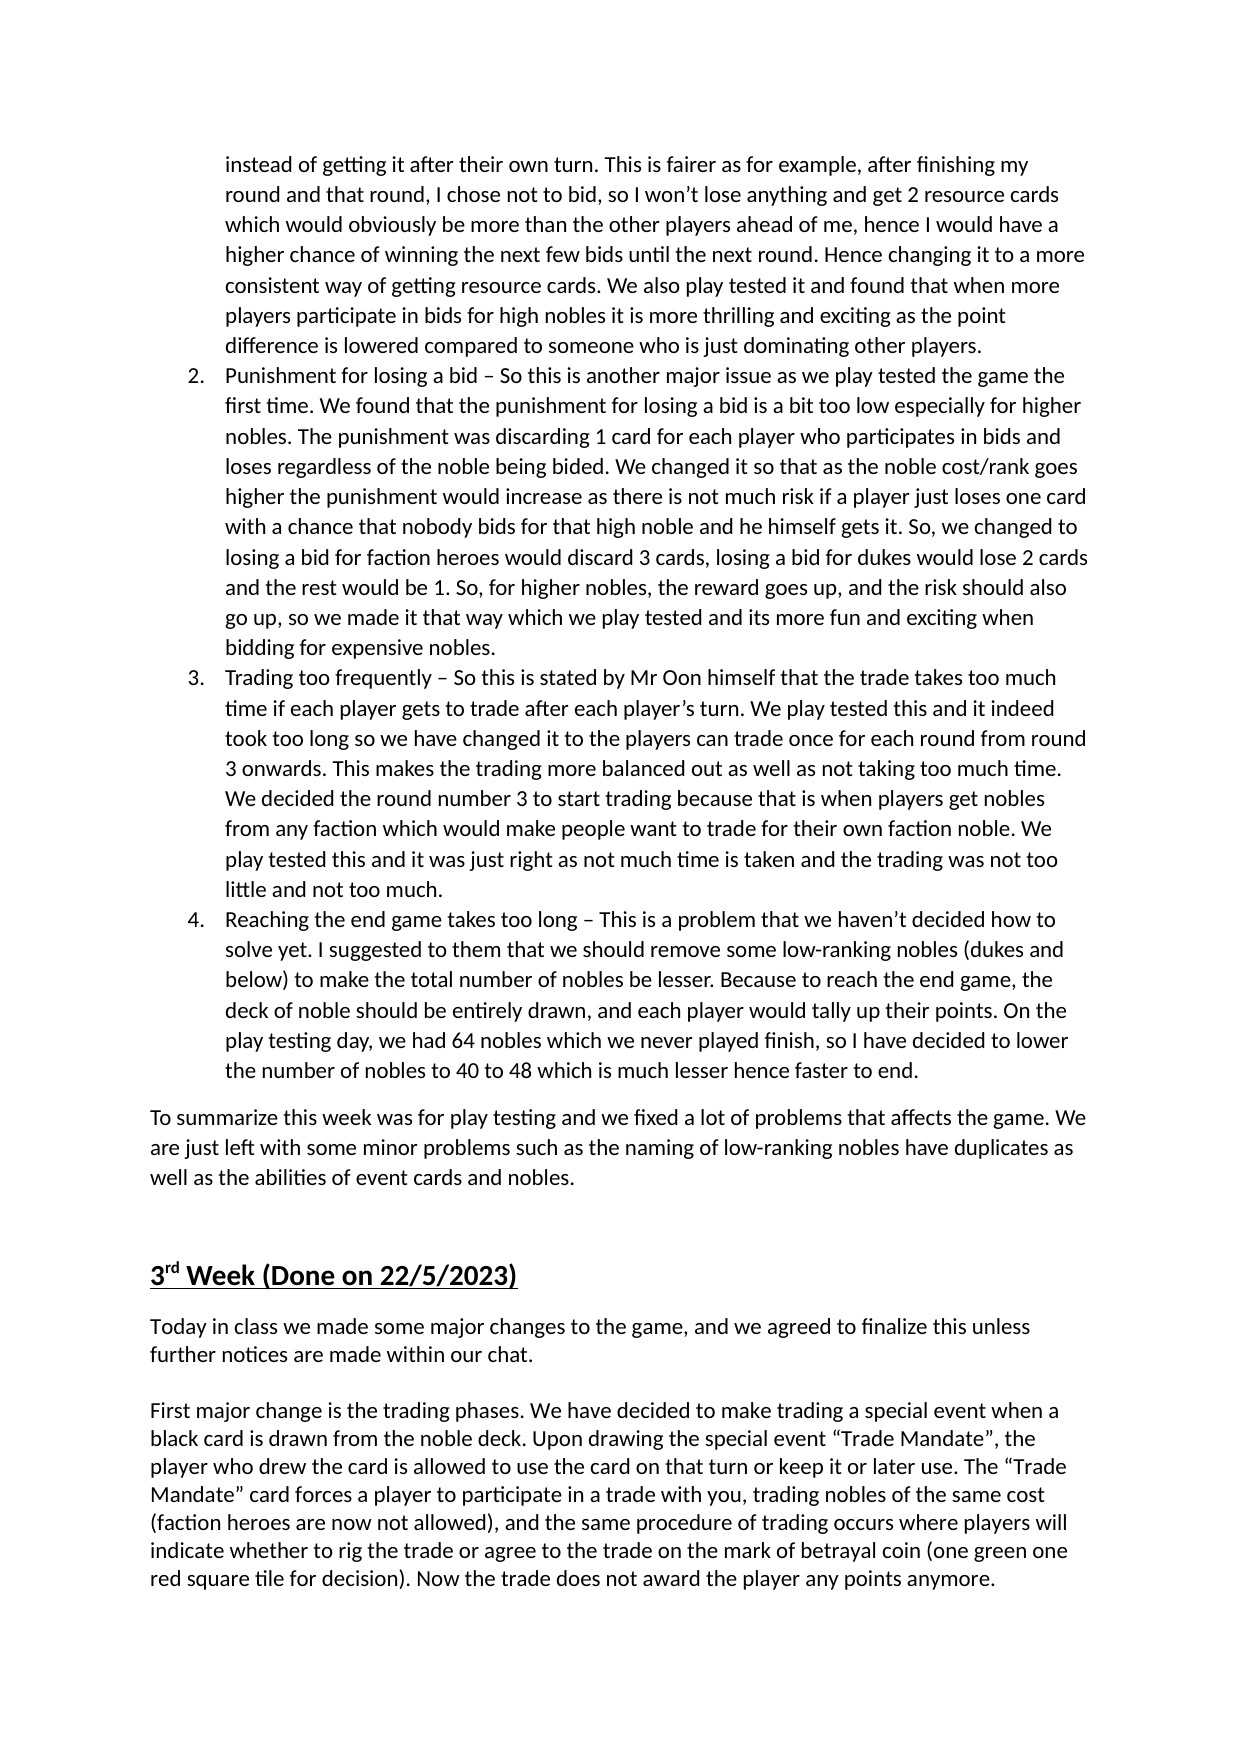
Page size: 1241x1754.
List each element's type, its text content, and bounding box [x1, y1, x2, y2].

text To summarize this week was for play testing and we fixed a lot of problems that affects the game. We are just left with some minor problems such as the naming of low-ranking nobles have duplicates as well as the abilities of event cards and nobles. [150, 1103, 1090, 1192]
text Today in class we made some major changes to the game, and we agreed to finalize this unless further notices are made within our chat. [150, 1312, 1090, 1368]
list Trading too frequently – So this is stated by Mr Oon himself that the trade takes too much time if each player gets to trade after each player’s turn. We play tested this and it indeed took too long so we have changed it to the players can trade once for each round from round 3 onwards. This makes the trading more balanced out as well as not taking too much time. We decided the round number 3 to start trading because that is when players get nobles from any faction which would make people want to trade for their own faction noble. We play tested this and it was just right as not much time is taken and the trading was not too little and not too much. [187, 663, 1090, 903]
text First major change is the trading phases. We have decided to make trading a special event when a black card is drawn from the noble deck. Upon drawing the special event “Trade Mandate”, the player who drew the card is allowed to use the card on that turn or keep it or later use. The “Trade Mandate” card forces a player to participate in a trade with you, trading nobles of the same cost (faction heroes are now not allowed), and the same procedure of trading occurs where players will indicate whether to rig the trade or agree to the trade on the mark of betrayal coin (one green one red square tile for decision). Now the trade does not award the player any points anymore. [150, 1396, 1090, 1593]
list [187, 150, 1090, 359]
list Punishment for losing a bid – So this is another major issue as we play tested the game the first time. We found that the punishment for losing a bid is a bit too low especially for higher nobles. The punishment was discarding 1 card for each player who participates in bids and loses regardless of the noble being bided. We changed it so that as the noble cost/rank goes higher the punishment would increase as there is not much risk if a player just loses one card with a chance that nobody bids for that high noble and he himself gets it. So, we changed to losing a bid for faction heroes would discard 3 cards, losing a bid for dukes would lose 2 cards and the rest would be 1. So, for higher nobles, the reward goes up, and the risk should also go up, so we made it that way which we play tested and its more fun and exciting when bidding for expensive nobles. [187, 361, 1090, 661]
text 3rd Week (Done on 22/5/2023) [150, 1257, 1090, 1293]
list Reaching the end game takes too long – This is a problem that we haven’t decided how to solve yet. I suggested to them that we should remove some low-ranking nobles (dukes and below) to make the total number of nobles be lesser. Because to reach the end game, the deck of noble should be entirely drawn, and each player would tally up their points. On the play testing day, we had 64 nobles which we never played finish, so I have decided to lower the number of nobles to 40 to 48 which is much lesser hence faster to end. [187, 905, 1090, 1084]
